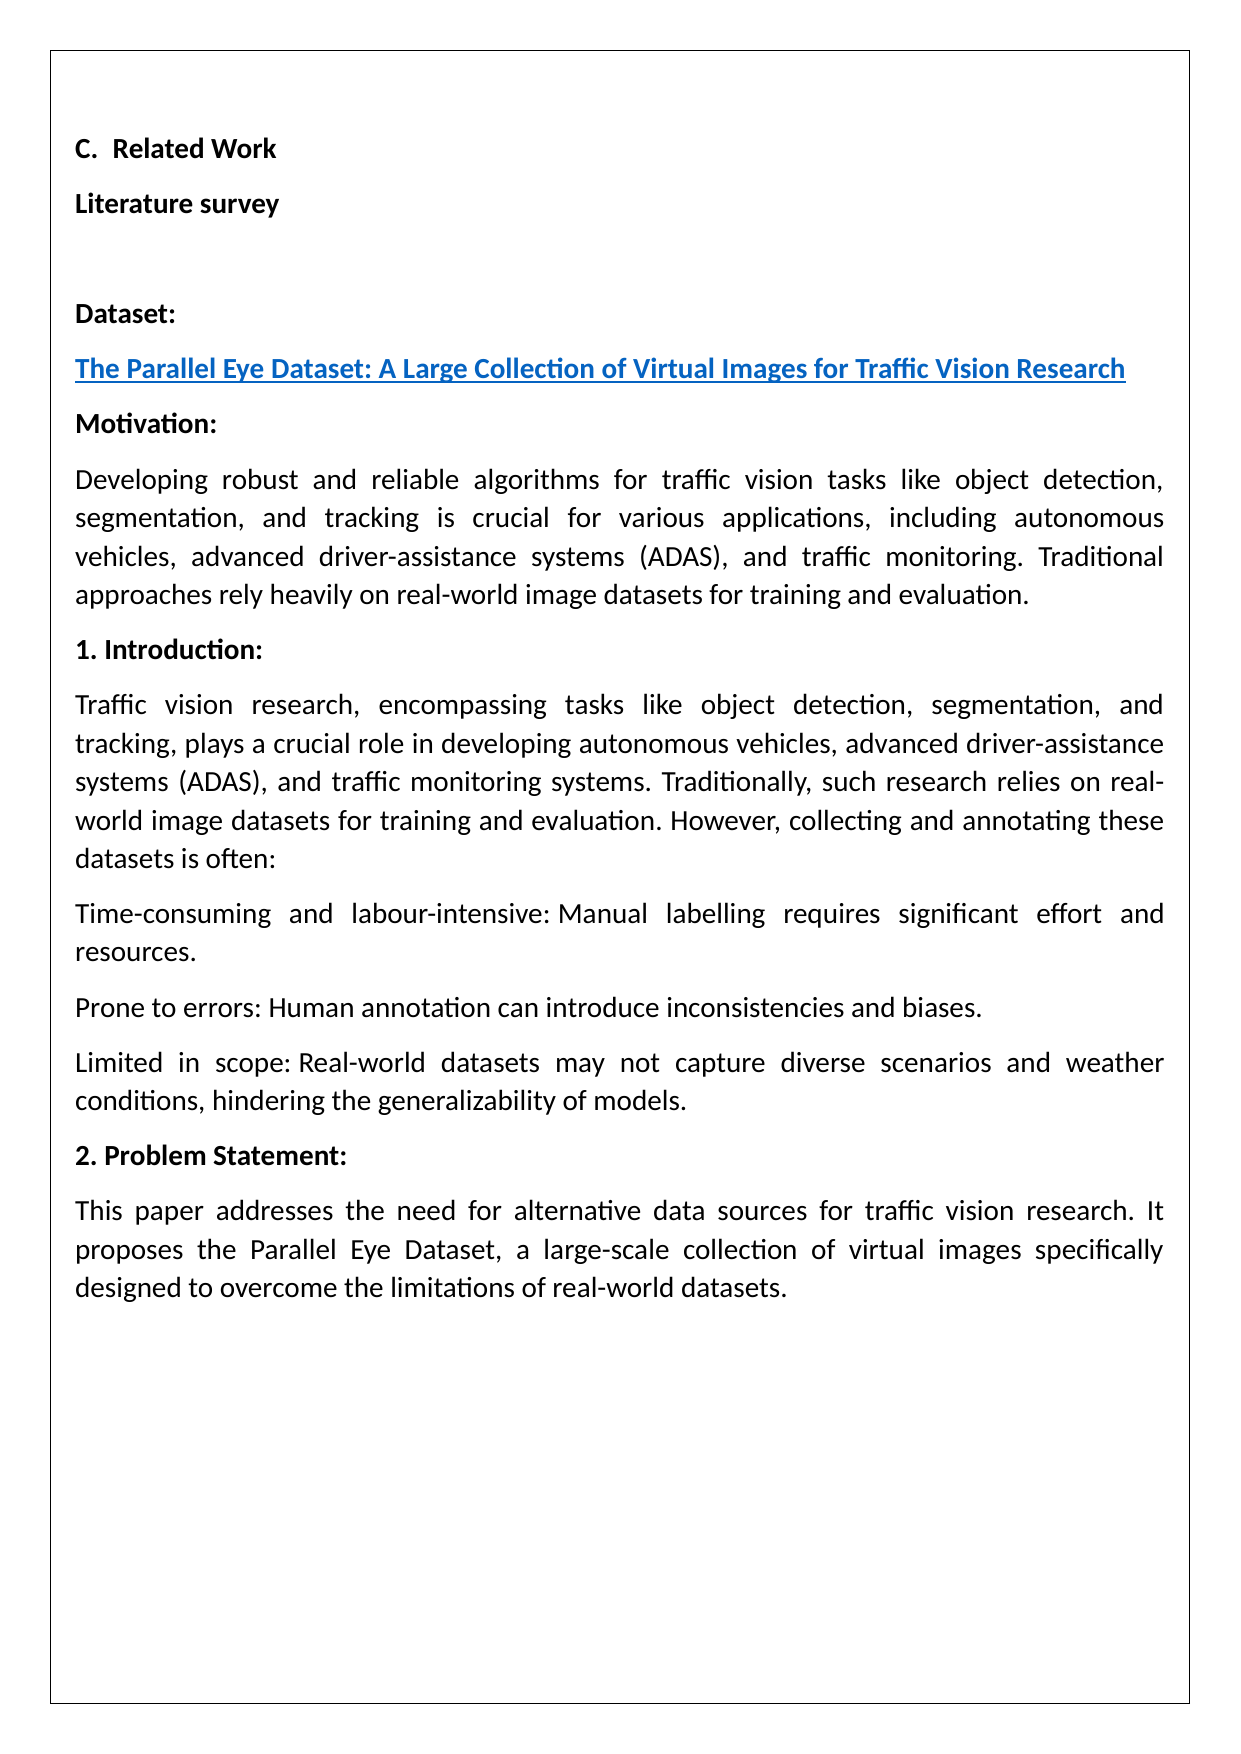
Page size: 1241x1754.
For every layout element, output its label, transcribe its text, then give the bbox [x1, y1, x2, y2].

text 2. Problem Statement: [75, 1137, 1165, 1173]
text Motivation: [75, 406, 1165, 441]
text Literature survey [75, 185, 1165, 221]
text This paper addresses the need for alternative data sources for traffic vision research. It proposes the Parallel Eye Dataset, a large-scale collection of virtual images specifically designed to overcome the limitations of real-world datasets. [75, 1192, 1165, 1305]
text Prone to errors: Human annotation can introduce inconsistencies and biases. [75, 989, 1165, 1024]
text Dataset: [75, 295, 1165, 331]
list Related Work [75, 130, 1165, 166]
text 1. Introduction: [75, 631, 1165, 667]
text Limited in scope: Real-world datasets may not capture diverse scenarios and weather conditions, hindering the generalizability of models. [75, 1044, 1165, 1118]
text The Parallel Eye Dataset: A Large Collection of Virtual Images for Traffic Vision Research [75, 351, 1165, 386]
text Traffic vision research, encompassing tasks like object detection, segmentation, and tracking, plays a crucial role in developing autonomous vehicles, advanced driver-assistance systems (ADAS), and traffic monitoring systems. Traditionally, such research relies on real-world image datasets for training and evaluation. However, collecting and annotating these datasets is often: [75, 686, 1165, 876]
text Developing robust and reliable algorithms for traffic vision tasks like object detection, segmentation, and tracking is crucial for various applications, including autonomous vehicles, advanced driver-assistance systems (ADAS), and traffic monitoring. Traditional approaches rely heavily on real-world image datasets for training and evaluation. [75, 461, 1165, 612]
text Time-consuming and labour-intensive: Manual labelling requires significant effort and resources. [75, 895, 1165, 969]
